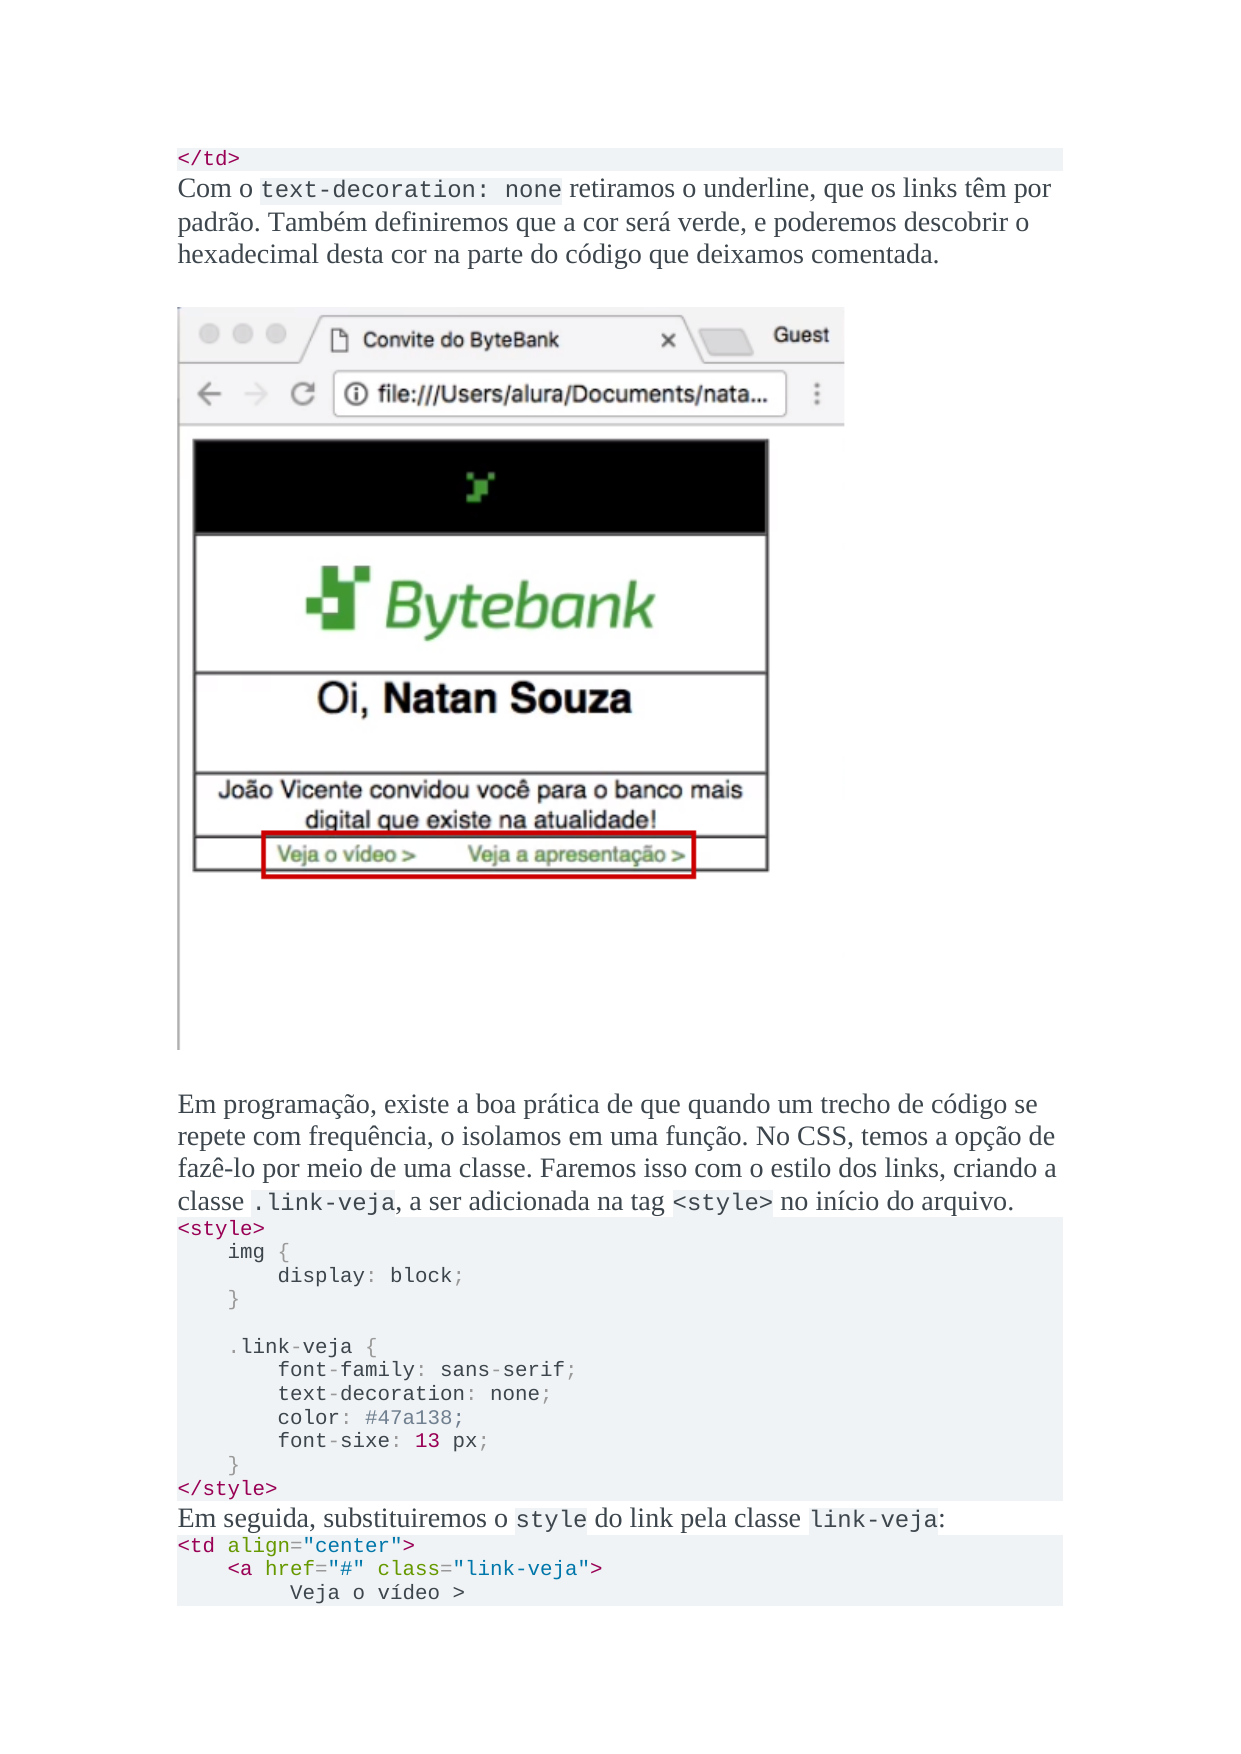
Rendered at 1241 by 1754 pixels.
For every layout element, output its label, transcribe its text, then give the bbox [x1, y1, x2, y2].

text </td> [177, 148, 1063, 171]
text font-sixe: 13 px; [177, 1430, 1063, 1454]
text Em programação, existe a boa prática de que quando um trecho de código se repete com frequência, o isolamos em uma função. No CSS, temos a opção de fazê-lo por meio de uma classe. Faremos isso com o estilo dos links, criando a classe .link-veja, a ser adicionada na tag <style> no início do arquivo. [177, 1087, 1063, 1217]
text font-family: sans-serif; [177, 1359, 1063, 1383]
text Com o text-decoration: none retiramos o underline, que os links têm por padrão. Também definiremos que a cor será verde, e poderemos descobrir o hexadecimal desta cor na parte do código que deixamos comentada. [177, 171, 1063, 269]
text <td align="center"> [177, 1535, 1063, 1558]
text } [177, 1454, 1063, 1478]
text <style> [177, 1217, 1063, 1241]
text <a href="#" class="link-veja"> [177, 1558, 1063, 1582]
picture [177, 307, 845, 1050]
text .link-veja { [177, 1336, 1063, 1359]
text text-decoration: none; [177, 1383, 1063, 1407]
text } [177, 1288, 1063, 1312]
text Veja o vídeo > [177, 1582, 1063, 1606]
text Em seguida, substituiremos o style do link pela classe link-veja: [177, 1501, 1063, 1535]
text display: block; [177, 1265, 1063, 1288]
text </style> [177, 1478, 1063, 1501]
text color: #47a138; [177, 1407, 1063, 1430]
text img { [177, 1241, 1063, 1265]
